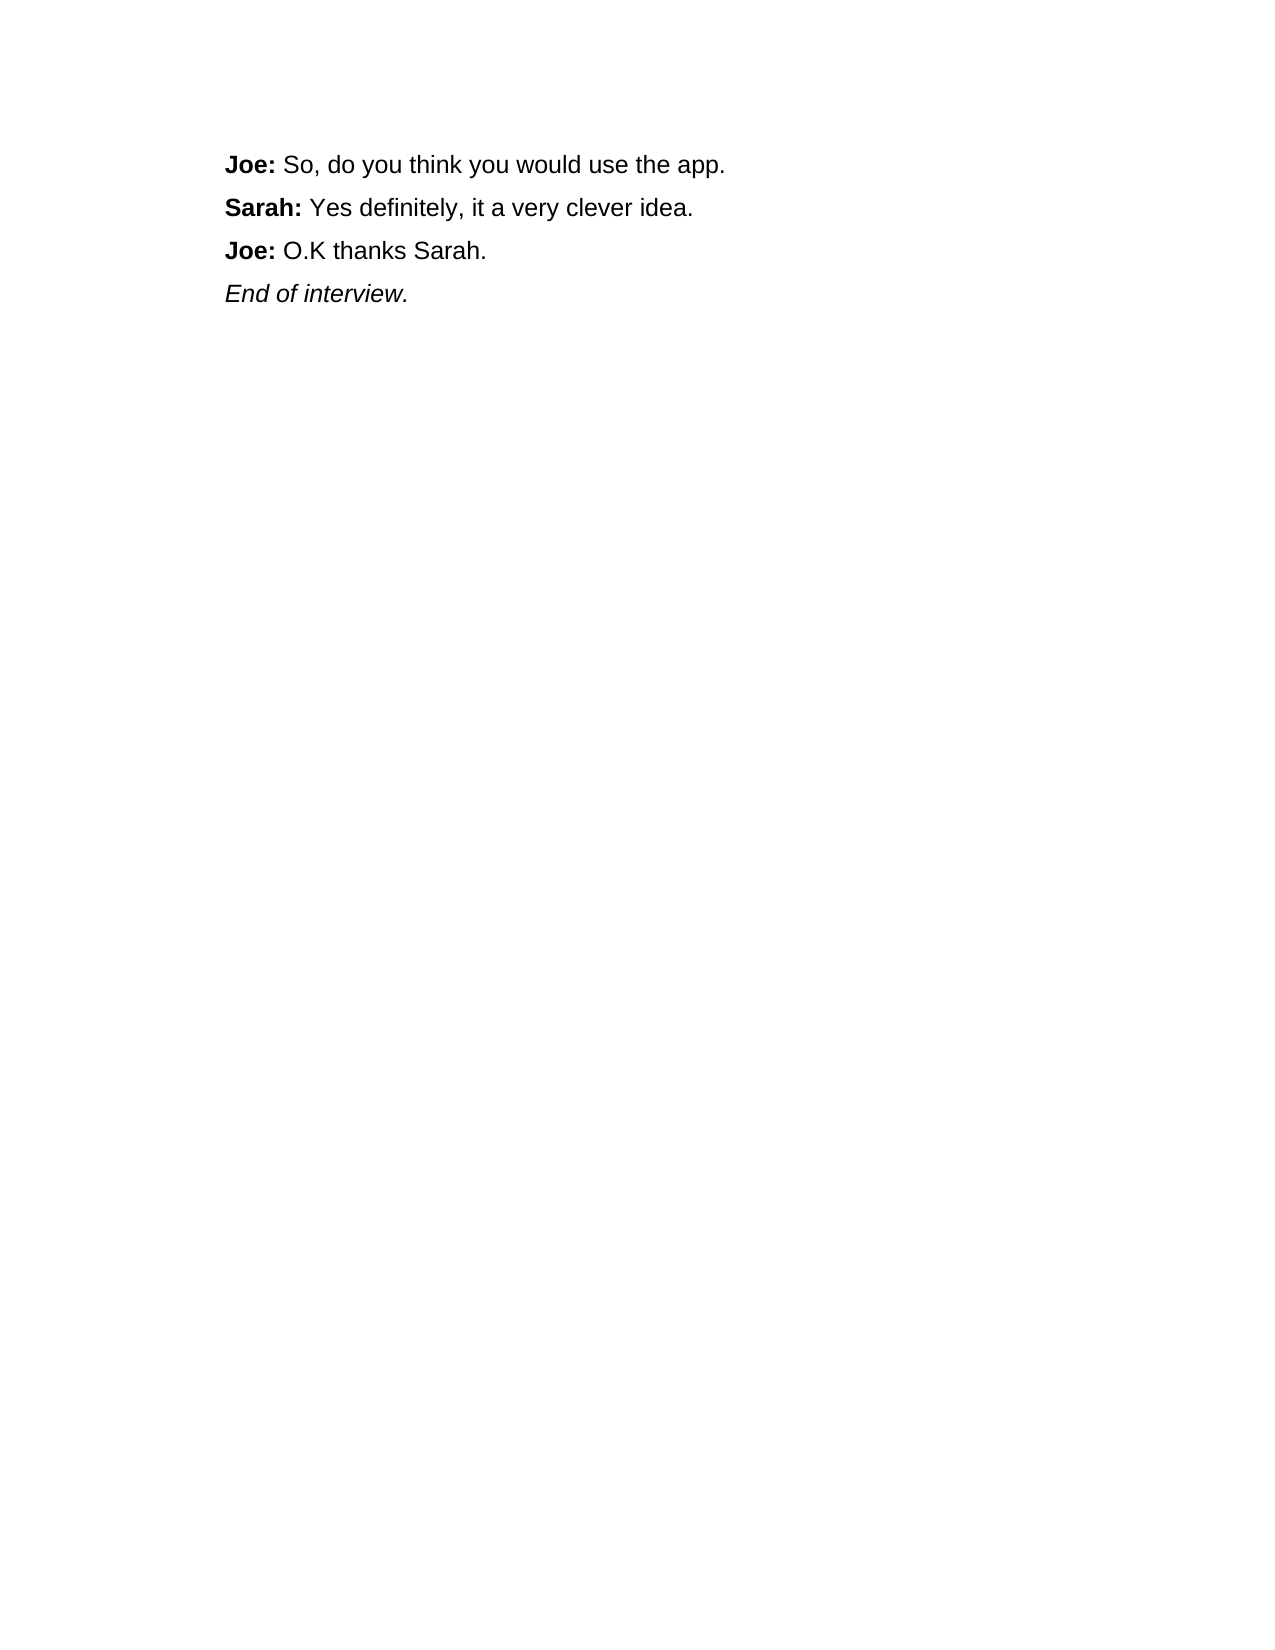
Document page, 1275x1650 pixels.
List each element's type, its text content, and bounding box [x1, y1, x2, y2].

text Joe: O.K thanks Sarah. [224, 236, 1125, 265]
text Sarah: Yes definitely, it a very clever idea. [224, 193, 1125, 222]
text Joe: So, do you think you would use the app. [224, 150, 1125, 179]
text End of interview. [224, 279, 1125, 308]
